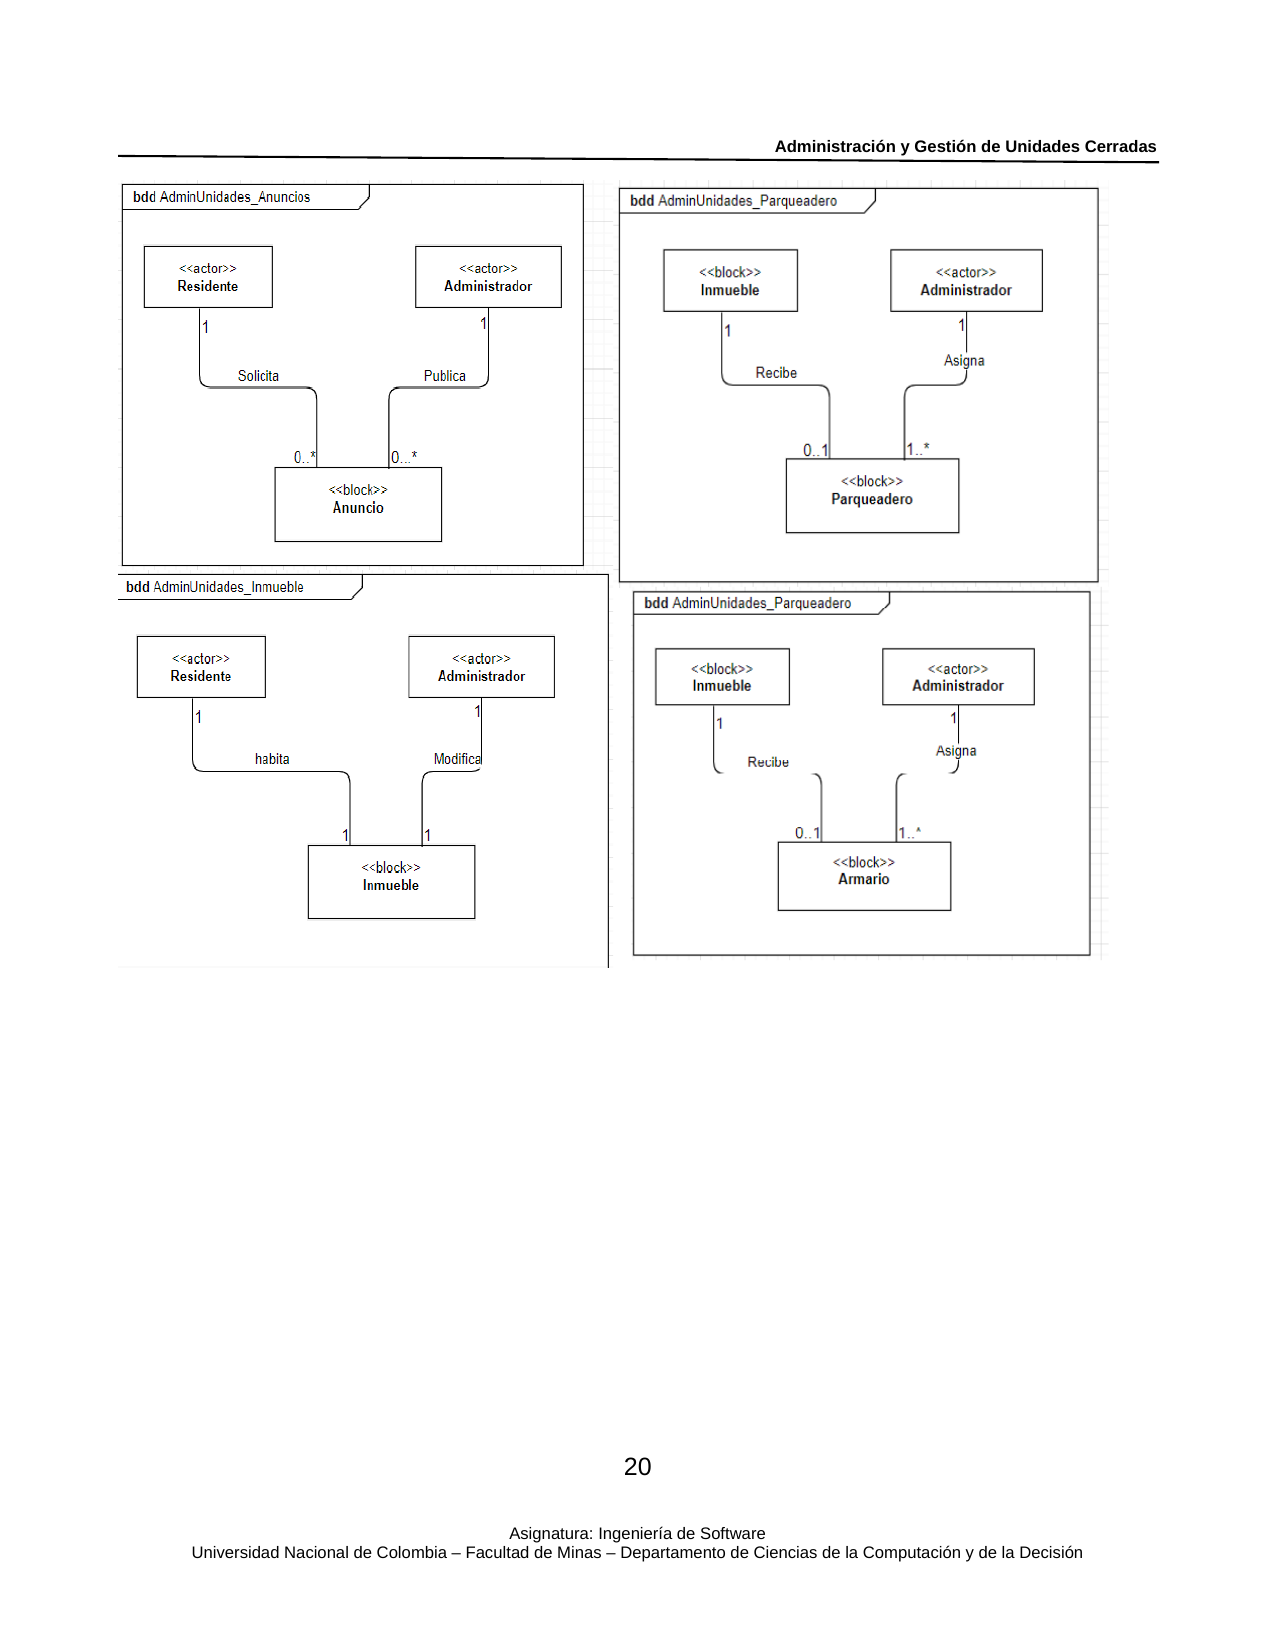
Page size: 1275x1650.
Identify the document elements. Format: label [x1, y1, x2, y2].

picture [118, 180, 1109, 968]
